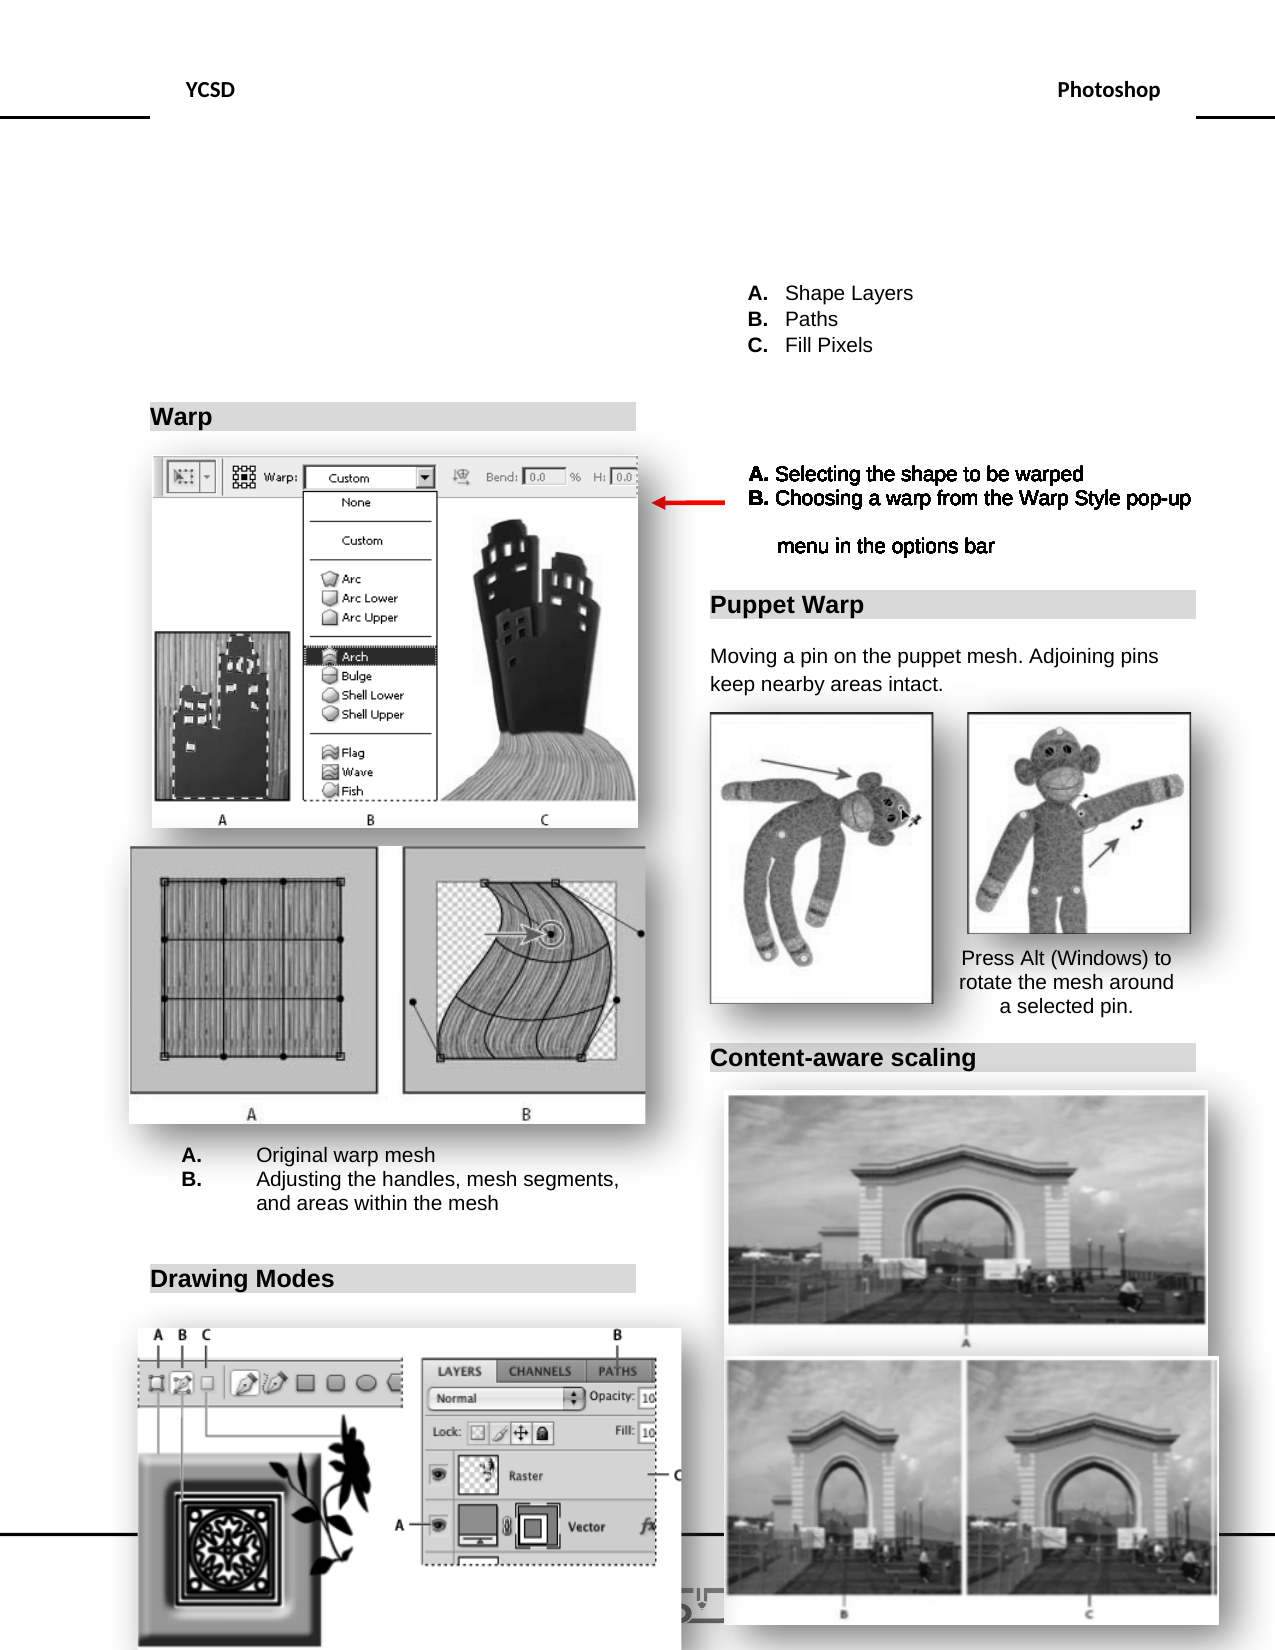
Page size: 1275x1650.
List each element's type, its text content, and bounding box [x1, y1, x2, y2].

text Content-aware scaling [710, 1043, 1196, 1072]
list Shape Layers [747, 281, 1196, 305]
text Drawing Modes [150, 1264, 636, 1293]
text Puppet Warp [710, 590, 1196, 619]
list Fill Pixels [747, 332, 1196, 356]
list Paths [747, 307, 1196, 331]
text Warp [150, 402, 636, 431]
text Moving a pin on the puppet mesh. Adjoining pins keep nearby areas intact. [710, 644, 1196, 696]
